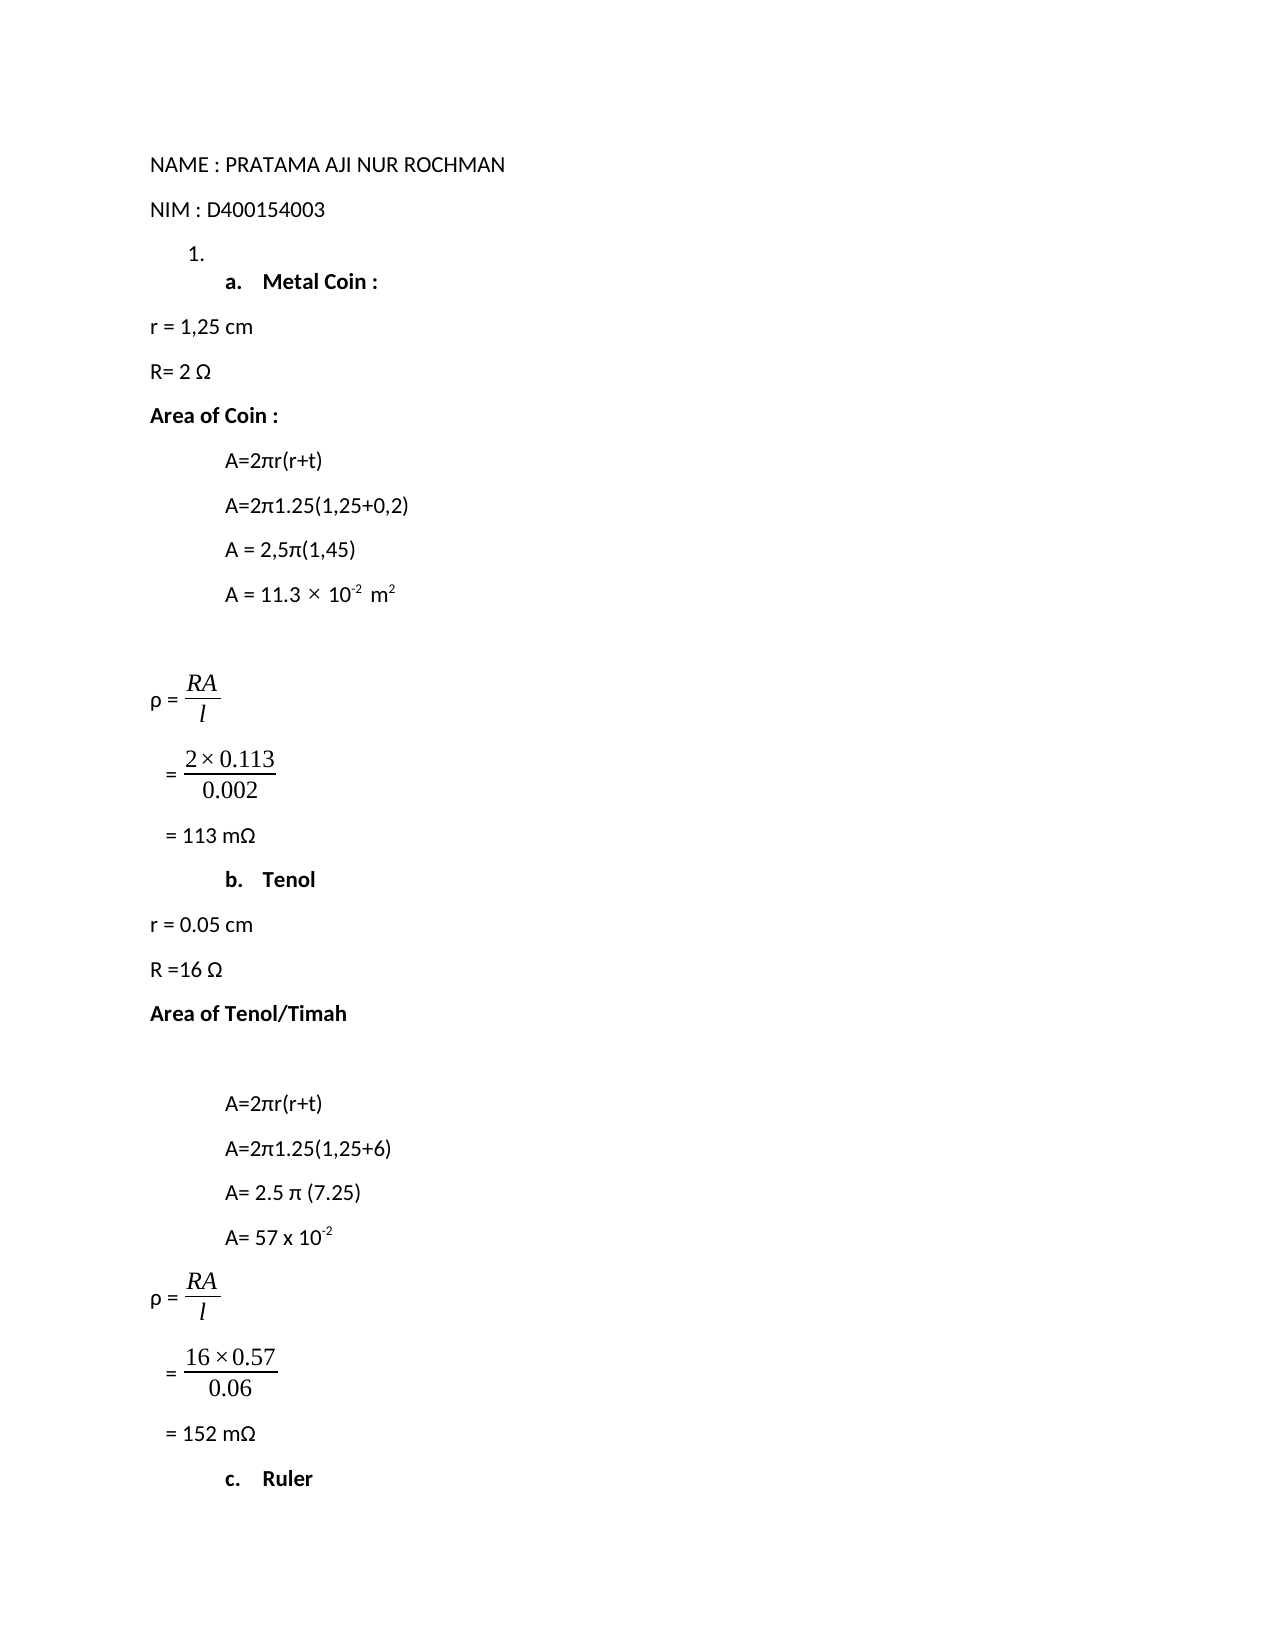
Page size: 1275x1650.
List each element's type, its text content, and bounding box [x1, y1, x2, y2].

text NIM : D400154003 [150, 195, 1125, 223]
text = 113 mΩ [150, 821, 1125, 849]
text Area of Coin : [150, 401, 1125, 429]
text = 152 mΩ [150, 1419, 1125, 1447]
text ρ = [150, 1268, 1125, 1327]
text A= 57 x 10-2 [150, 1223, 1125, 1251]
text R= 2 Ω [150, 357, 1125, 385]
text A=2π1.25(1,25+6) [150, 1134, 1125, 1162]
text A=2πr(r+t) [150, 1089, 1125, 1117]
text = [150, 1343, 1125, 1402]
text A = 11.3 10-2 m2 [150, 580, 1125, 608]
list Metal Coin : [225, 267, 1125, 295]
text A=2πr(r+t) [150, 446, 1125, 474]
text NAME : PRATAMA AJI NUR ROCHMAN [150, 150, 1125, 178]
text r = 0.05 cm [150, 910, 1125, 938]
text A= 2.5 π (7.25) [150, 1178, 1125, 1206]
text A = 2,5π(1,45) [150, 536, 1125, 563]
list Ruler [225, 1464, 1125, 1492]
text r = 1,25 cm [150, 312, 1125, 340]
text = [150, 745, 1125, 804]
text ρ = [150, 669, 1125, 728]
text R =16 Ω [150, 955, 1125, 983]
text A=2π1.25(1,25+0,2) [150, 491, 1125, 519]
text Area of Tenol/Timah [150, 999, 1125, 1028]
list Tenol [225, 866, 1125, 893]
